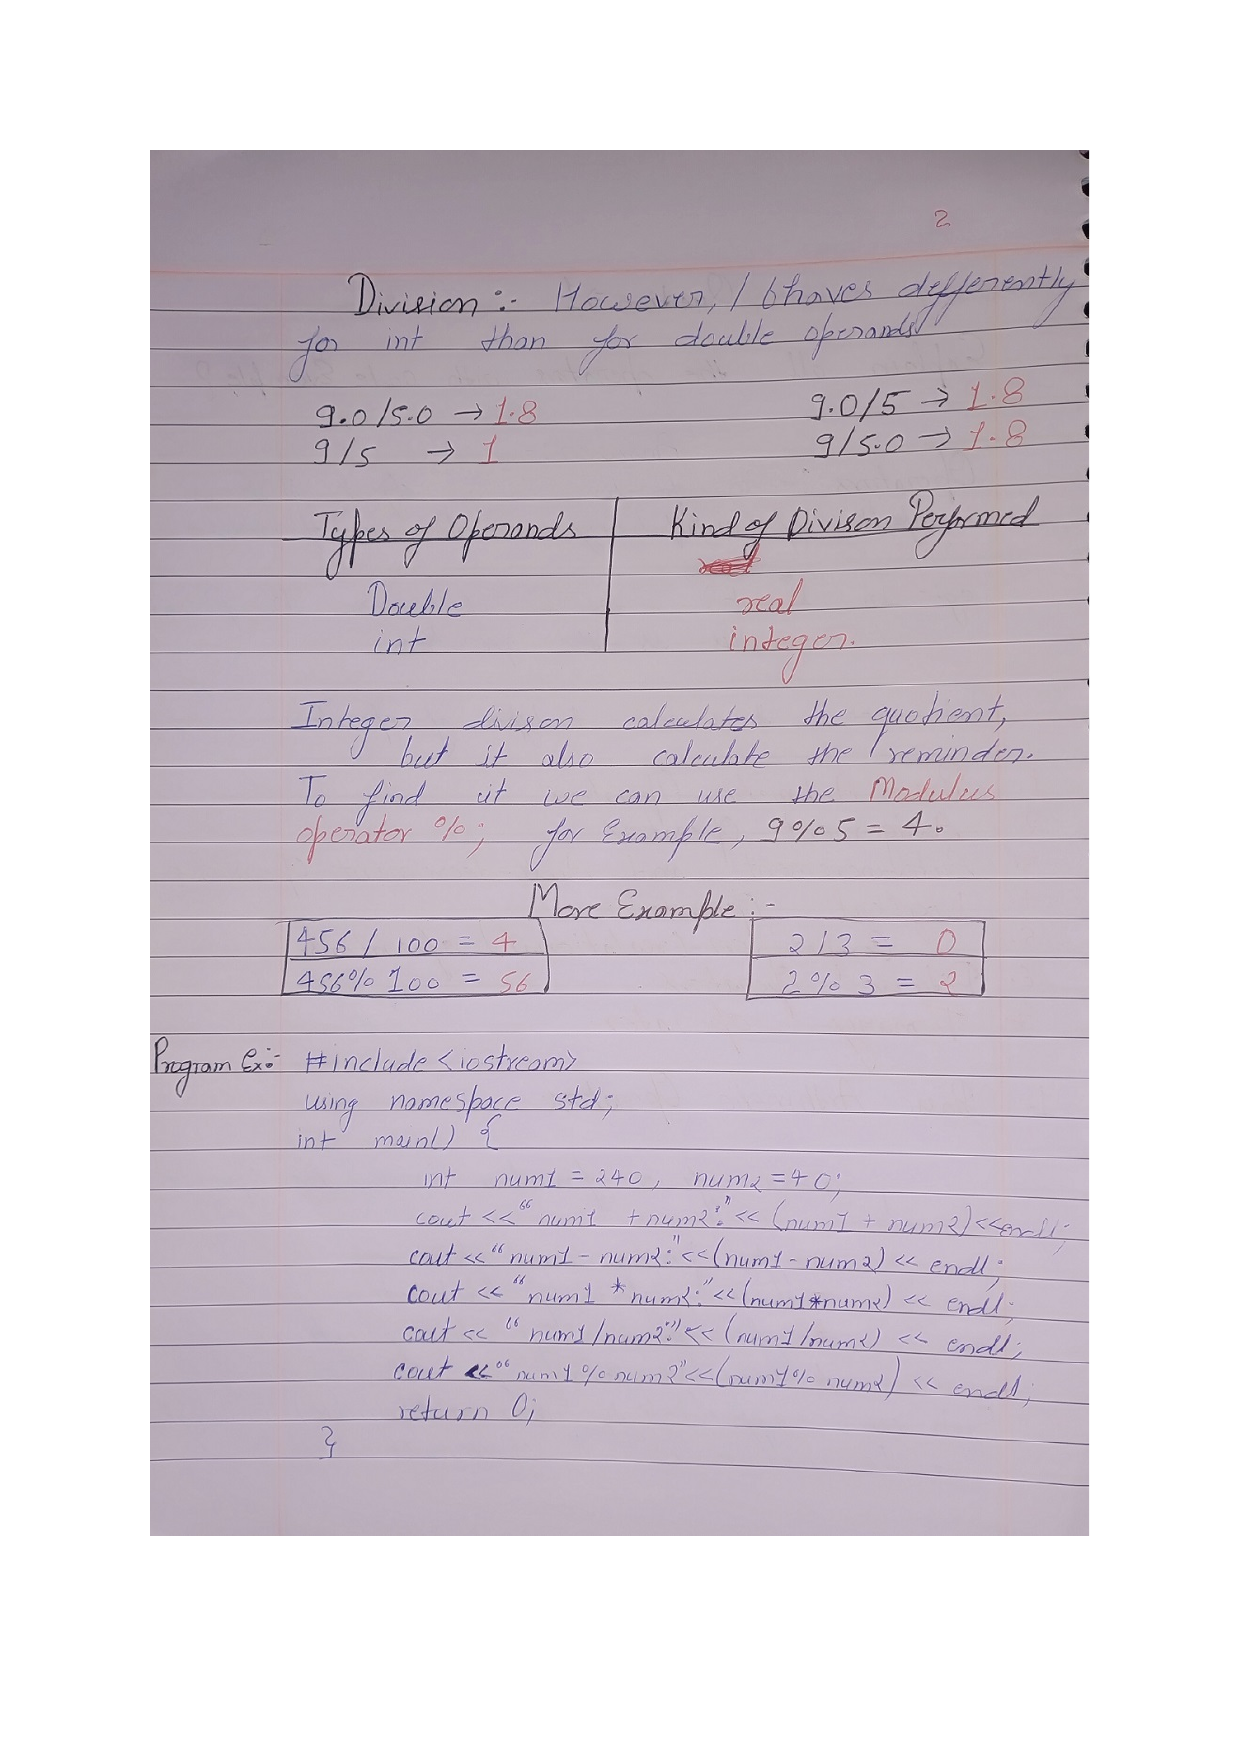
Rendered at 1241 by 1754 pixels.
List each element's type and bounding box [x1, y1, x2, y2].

picture [150, 150, 1090, 1536]
